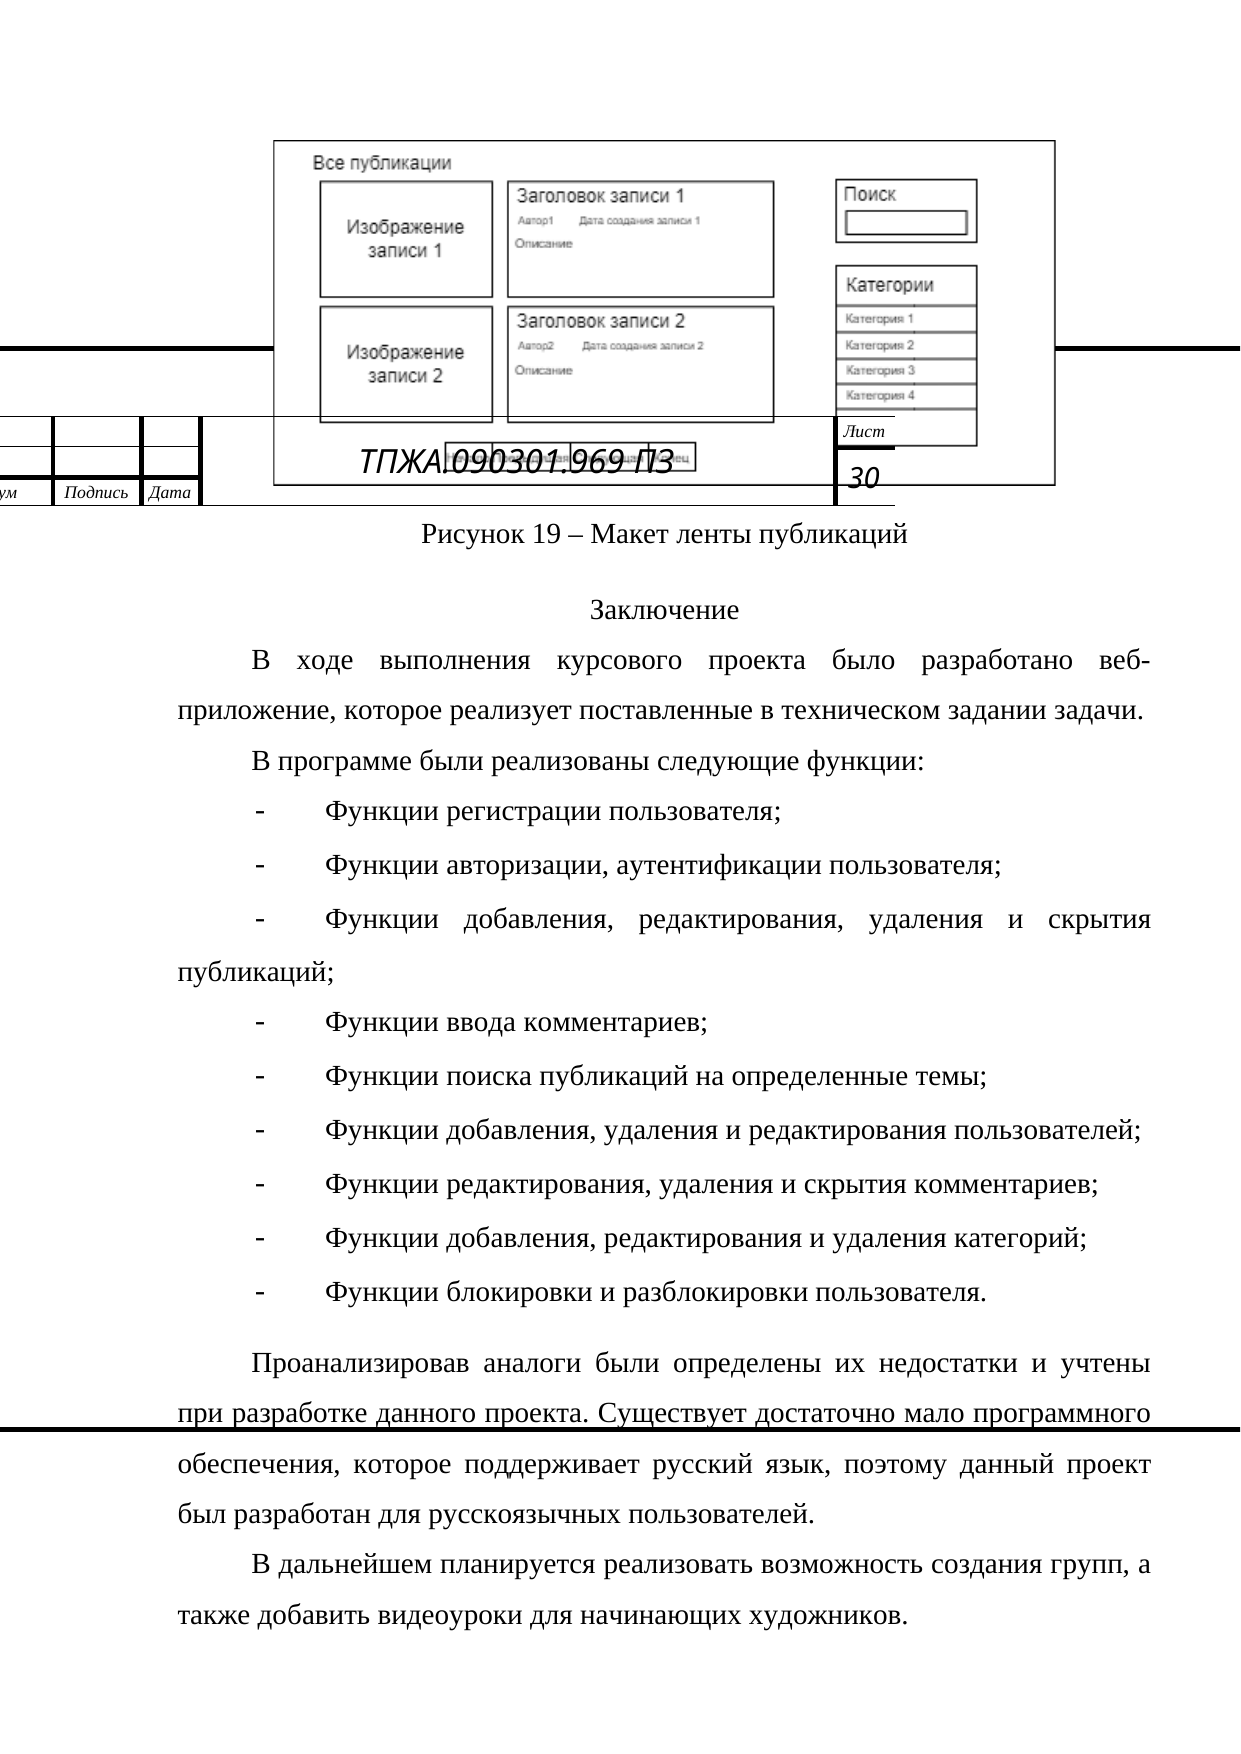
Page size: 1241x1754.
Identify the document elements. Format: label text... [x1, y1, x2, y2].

text В программе были реализованы следующие функции: [177, 743, 1152, 776]
text Проанализировав аналоги были определены их недостатки и учтены при разработке данного проекта. Существует достаточно мало программного обеспечения, которое поддерживает русский язык, поэтому данный проект был разработан для русскоязычных пользователей. [177, 1345, 1152, 1530]
picture [273, 417, 833, 486]
list Функции добавления, удаления и редактирования пользователей; [177, 1112, 1152, 1148]
list Функции поиска публикаций на определенные темы; [177, 1058, 1152, 1094]
text В дальнейшем планируется реализовать возможность создания групп, а также добавить видеоуроки для начинающих художников. [177, 1547, 1152, 1630]
list Функции добавления, редактирования, удаления и скрытия публикаций; [177, 901, 1152, 987]
text В ходе выполнения курсового проекта было разработано веб-приложение, которое реализует поставленные в техническом задании задачи. [177, 642, 1152, 726]
list Функции ввода комментариев; [177, 1004, 1152, 1040]
list Функции добавления, редактирования и удаления категорий; [177, 1221, 1152, 1257]
list Функции редактирования, удаления и скрытия комментариев; [177, 1166, 1152, 1202]
list Функции авторизации, аутентификации пользователя; [177, 847, 1152, 883]
list Функции регистрации пользователя; [177, 793, 1152, 829]
list Функции блокировки и разблокировки пользователя. [177, 1274, 1152, 1311]
picture [867, 469, 876, 486]
picture [273, 140, 1056, 486]
subtitle Заключение [177, 592, 1152, 625]
list Рисунок 19 – Макет ленты публикаций [177, 516, 1152, 550]
